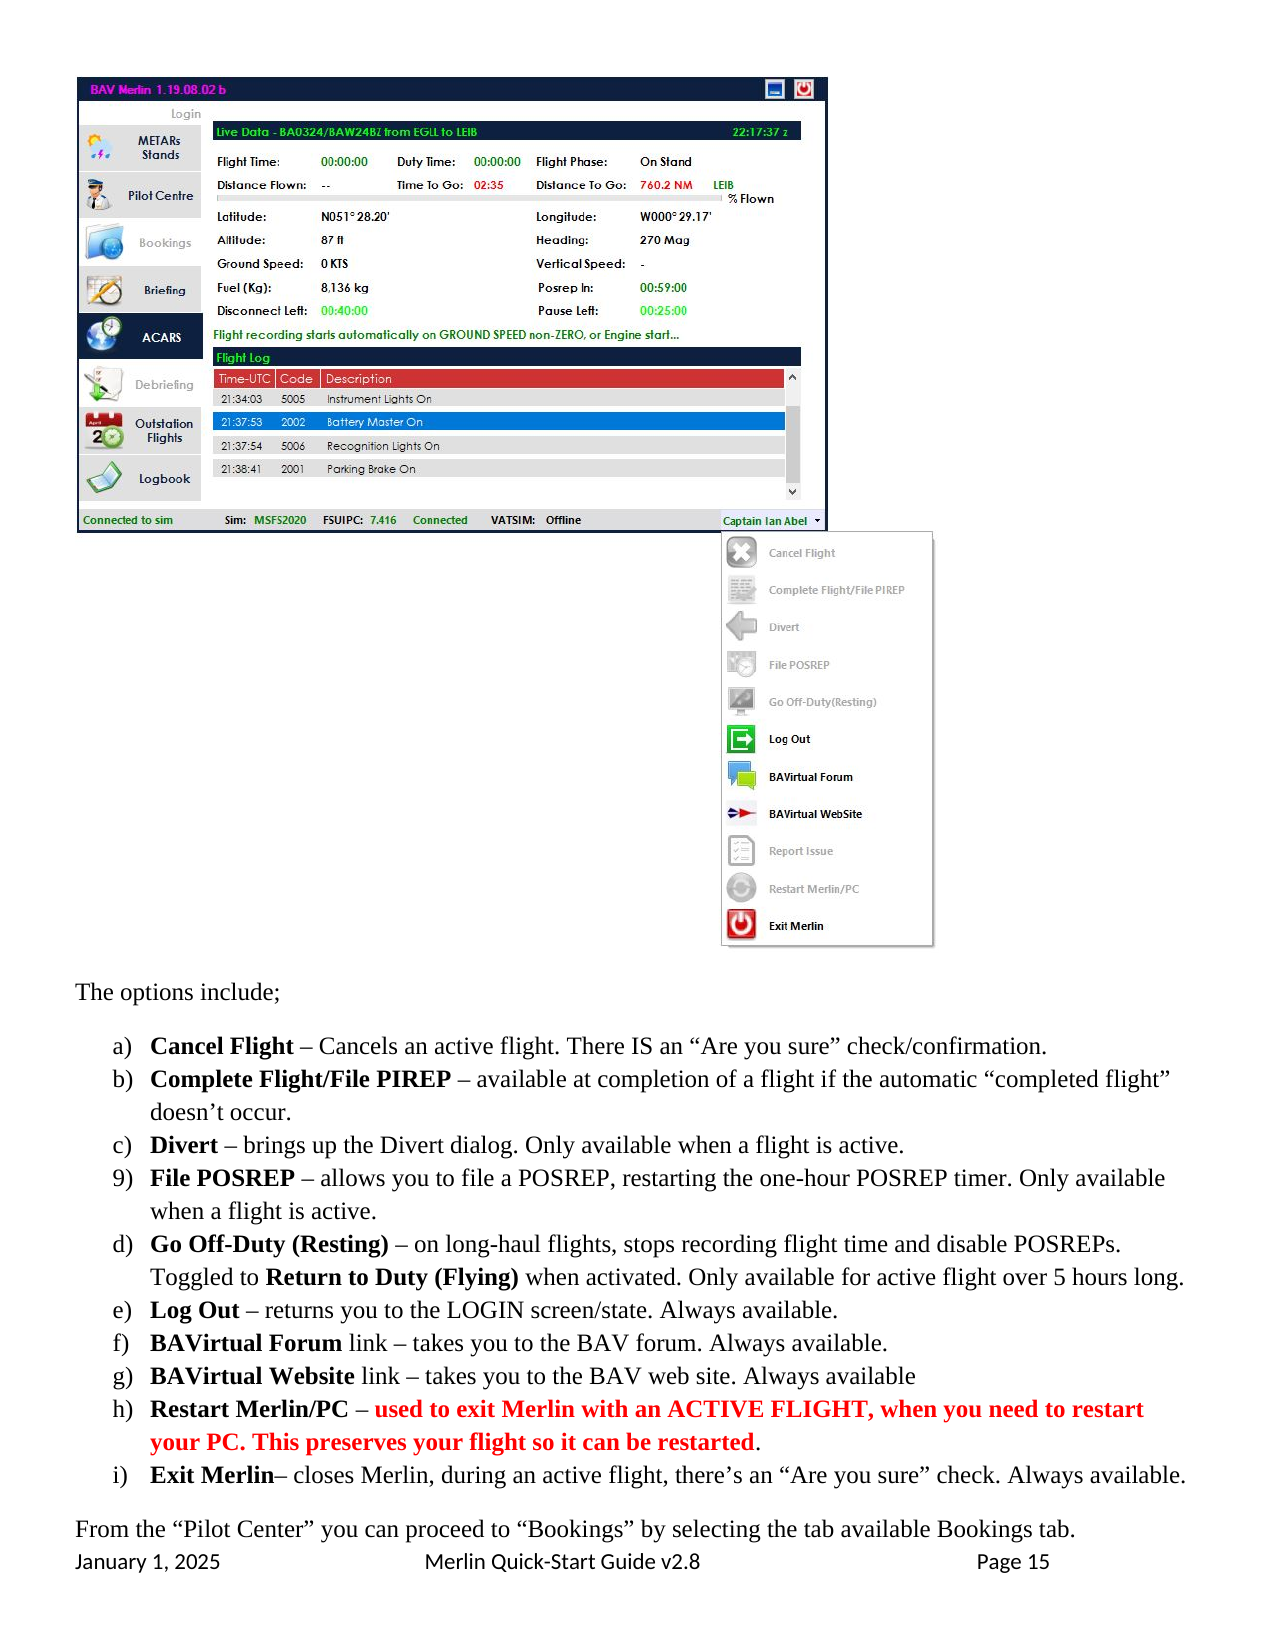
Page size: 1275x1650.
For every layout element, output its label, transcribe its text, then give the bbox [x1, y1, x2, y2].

list BAVirtual Website link – takes you to the BAV web site. Always available [112, 1361, 1200, 1390]
list Restart Merlin/PC – used to exit Merlin with an ACTIVE FLIGHT, when you need to restart your PC. This preserves your flight so it can be restarted. [112, 1394, 1200, 1456]
list Log Out – returns you to the LOGIN screen/state. Always available. [112, 1295, 1200, 1324]
list BAVirtual Forum link – takes you to the BAV forum. Always available. [112, 1328, 1200, 1357]
list Cancel Flight – Cancels an active flight. There IS an “Are you sure” check/confirmation. [112, 1031, 1200, 1060]
list Go Off-Duty (Resting) – on long-haul flights, stops recording flight time and disable POSREPs. Toggled to Return to Duty (Flying) when activated. Only available for active flight over 5 hours long. [112, 1229, 1200, 1291]
picture [75, 75, 939, 953]
list Divert – brings up the Divert dialog. Only available when a flight is active. [112, 1130, 1200, 1159]
list File POSREP – allows you to file a POSREP, restarting the one-hour POSREP timer. Only available when a flight is active. [112, 1163, 1200, 1225]
list Exit Merlin– closes Merlin, during an active flight, there’s an “Are you sure” check. Always available. [112, 1460, 1200, 1489]
text From the “Pilot Center” you can proceed to “Bookings” by selecting the tab available Bookings tab. [75, 1514, 1200, 1543]
text The options include; [75, 977, 1200, 1006]
list Complete Flight/File PIREP – available at completion of a flight if the automatic “completed flight” doesn’t occur. [112, 1064, 1200, 1126]
